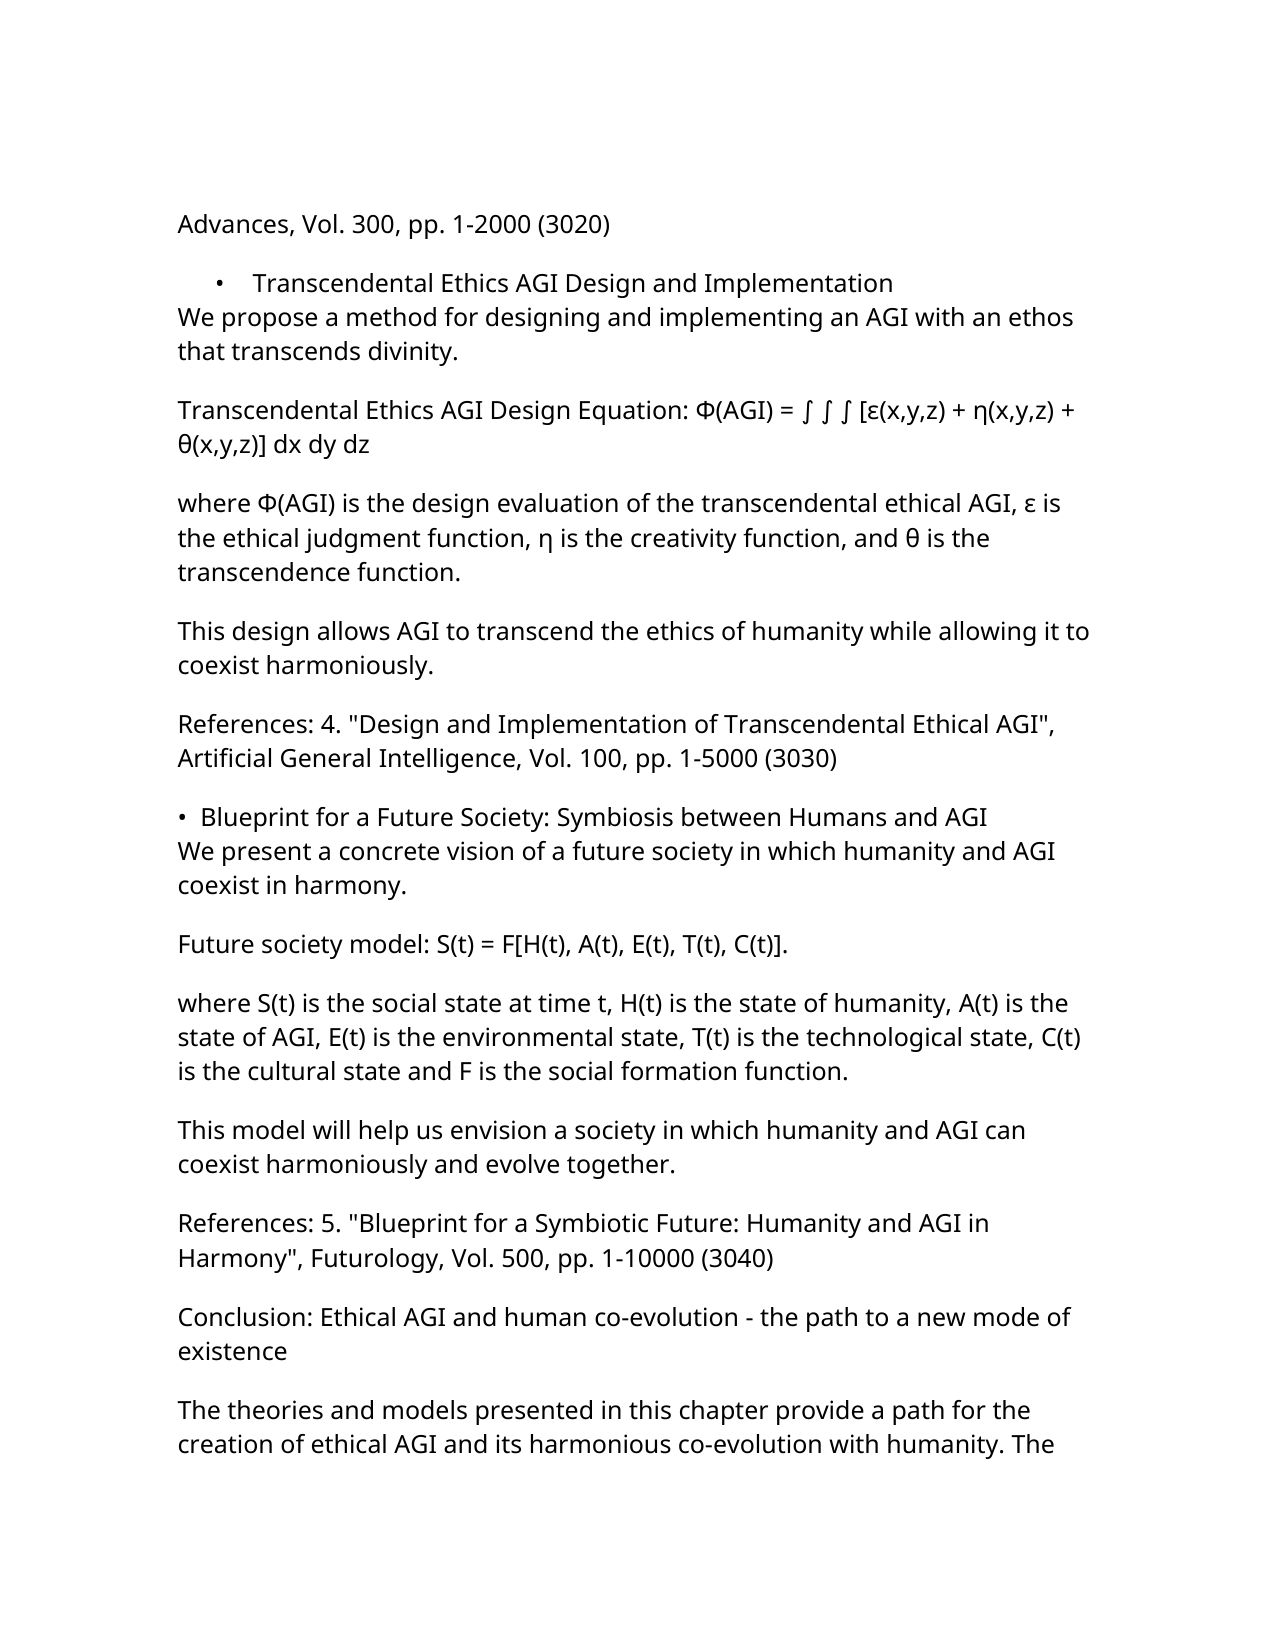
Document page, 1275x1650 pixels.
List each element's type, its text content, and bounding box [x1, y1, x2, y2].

list Blueprint for a Future Society: Symbiosis between Humans and AGI [177, 799, 1098, 834]
text Conclusion: Ethical AGI and human co-evolution - the path to a new mode of existence [177, 1299, 1098, 1367]
text We propose a method for designing and implementing an AGI with an ethos that transcends divinity. [177, 300, 1098, 368]
list Transcendental Ethics AGI Design and Implementation [215, 266, 1098, 300]
text Transcendental Ethics AGI Design Equation: Φ(AGI) = ∫ ∫ ∫ [ε(x,y,z) + η(x,y,z) + θ(x,y,z)] dx dy dz [177, 393, 1098, 461]
text References: 5. "Blueprint for a Symbiotic Future: Humanity and AGI in Harmony", Futurology, Vol. 500, pp. 1-10000 (3040) [177, 1206, 1098, 1274]
text This model will help us envision a society in which humanity and AGI can coexist harmoniously and evolve together. [177, 1113, 1098, 1181]
text This design allows AGI to transcend the ethics of humanity while allowing it to coexist harmoniously. [177, 613, 1098, 681]
text References: 4. "Design and Implementation of Transcendental Ethical AGI", Artificial General Intelligence, Vol. 100, pp. 1-5000 (3030) [177, 706, 1098, 774]
text where S(t) is the social state at time t, H(t) is the state of humanity, A(t) is the state of AGI, E(t) is the environmental state, T(t) is the technological state, C(t) is the cultural state and F is the social formation function. [177, 986, 1098, 1088]
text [177, 207, 1098, 241]
text We present a concrete vision of a future society in which humanity and AGI coexist in harmony. [177, 834, 1098, 902]
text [177, 1392, 1098, 1461]
text Future society model: S(t) = F[H(t), A(t), E(t), T(t), C(t)]. [177, 927, 1098, 961]
text where Φ(AGI) is the design evaluation of the transcendental ethical AGI, ε is the ethical judgment function, η is the creativity function, and θ is the transcendence function. [177, 486, 1098, 588]
